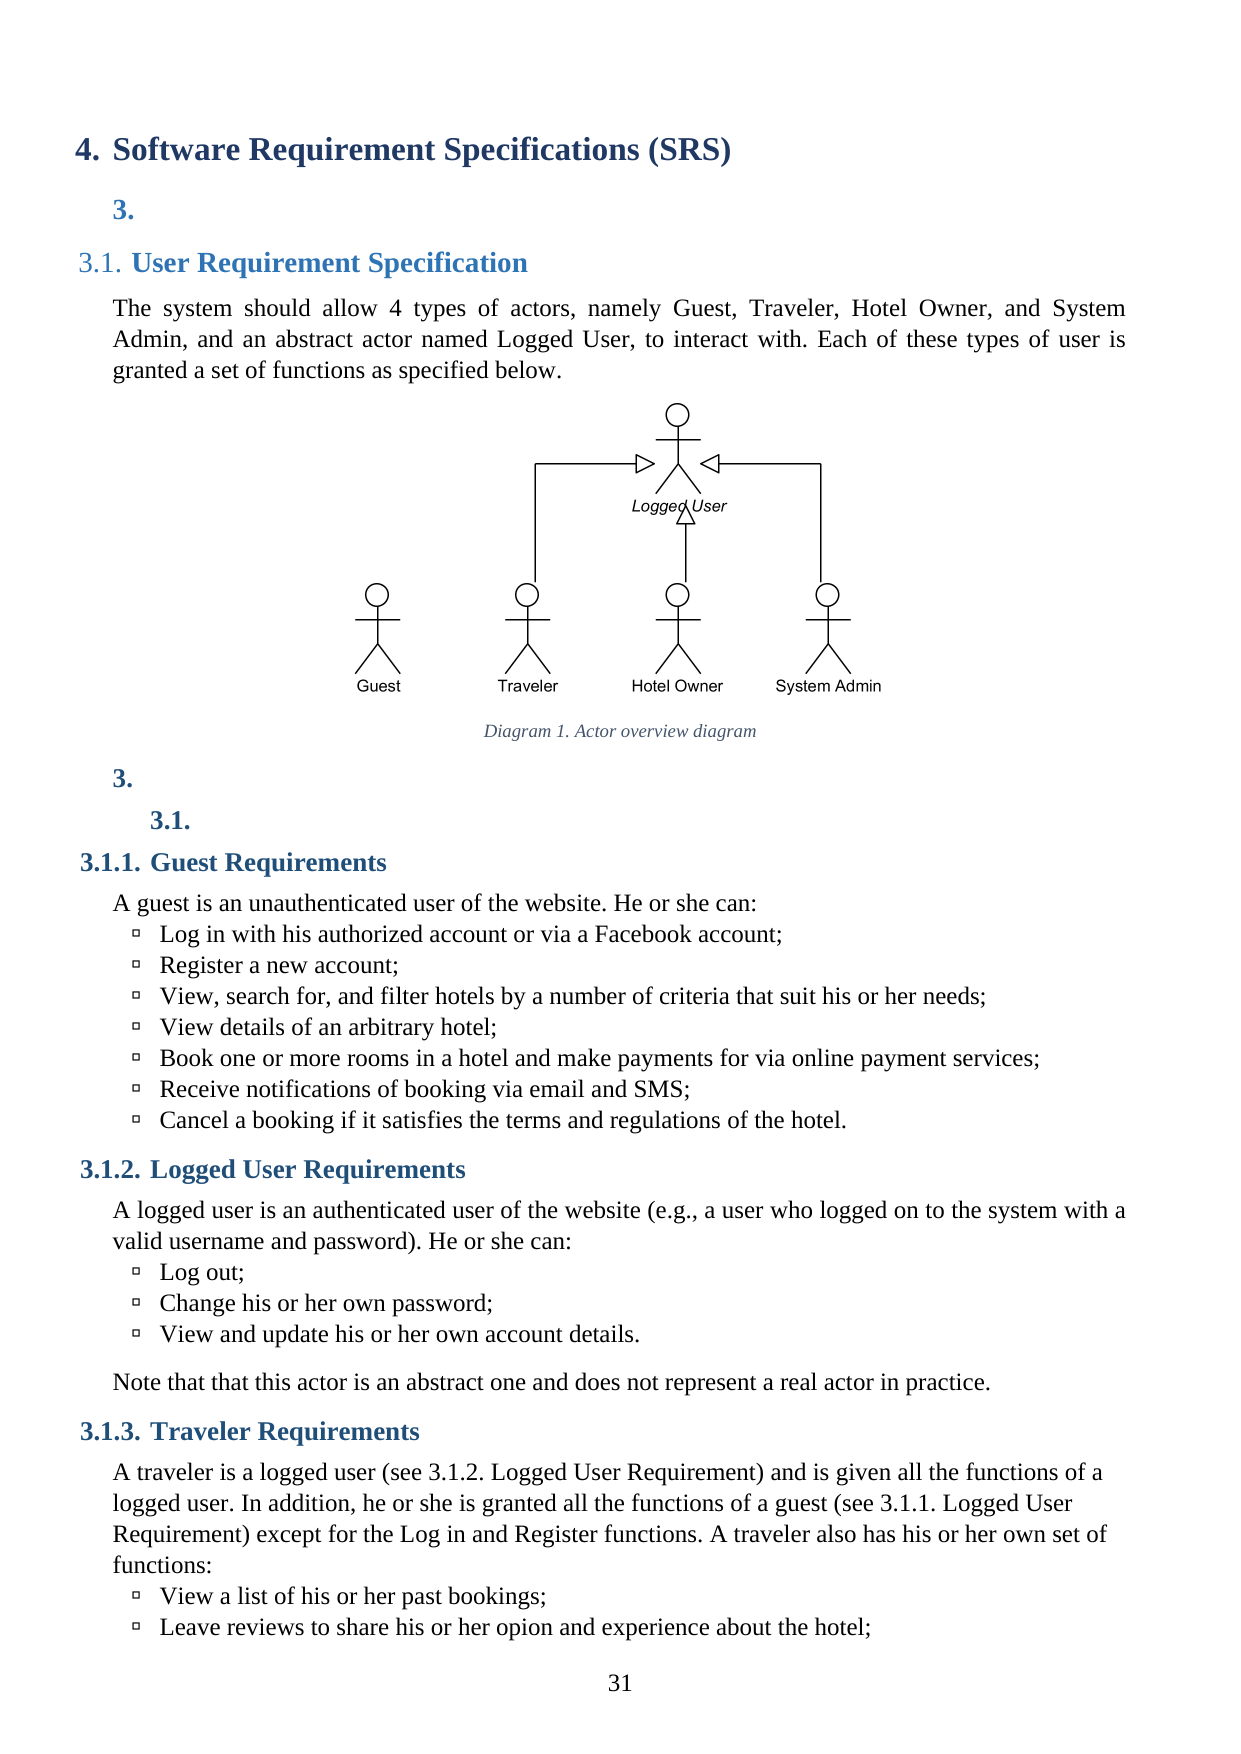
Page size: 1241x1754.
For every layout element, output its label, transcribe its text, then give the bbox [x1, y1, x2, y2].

list View a list of his or her past bookings; [141, 1581, 1128, 1609]
text Note that that this actor is an abstract one and does not represent a real actor in practice. [112, 1367, 1128, 1396]
list Change his or her own password; [141, 1288, 1128, 1317]
list View details of an arbitrary hotel; [141, 1012, 1128, 1041]
subtitle Software Requirement Specifications (SRS) [75, 129, 1128, 167]
list Leave reviews to share his or her opion and experience about the hotel; [141, 1612, 1128, 1641]
subtitle Traveler Requirements [141, 1415, 1128, 1446]
list A traveler is a logged user (see 3.1.2. Logged User Requirement) and is given all the functions of a logged user. In addition, he or she is granted all the functions of a guest (see 3.1.1. Logged User Requirement) except for the Log in and Register functions. A traveler also has his or her own set of functions: [112, 1457, 1128, 1578]
list View and update his or her own account details. [141, 1319, 1128, 1348]
list Log out; [141, 1257, 1128, 1286]
text The system should allow 4 types of actors, namely Guest, Traveler, Hotel Owner, and System Admin, and an abstract actor named Logged User, to interact with. Each of these types of user is granted a set of functions as specified below. [112, 293, 1128, 384]
list Receive notifications of booking via email and SMS; [141, 1074, 1128, 1103]
subtitle Logged User Requirements [141, 1153, 1128, 1184]
list Log in with his authorized account or via a Facebook account; [141, 919, 1128, 948]
picture [338, 395, 903, 702]
list A guest is an unauthenticated user of the website. He or she can: [112, 888, 1128, 917]
subtitle Guest Requirements [141, 846, 1128, 877]
list Book one or more rooms in a hotel and make payments for via online payment services; [141, 1043, 1128, 1072]
list Register a new account; [141, 950, 1128, 979]
list A logged user is an authenticated user of the website (e.g., a user who logged on to the system with a valid username and password). He or she can: [112, 1195, 1128, 1255]
list Cancel a booking if it satisfies the terms and regulations of the hotel. [141, 1106, 1128, 1134]
subtitle User Requirement Specification [122, 245, 1128, 278]
list View, search for, and filter hotels by a number of criteria that suit his or her needs; [141, 981, 1128, 1010]
